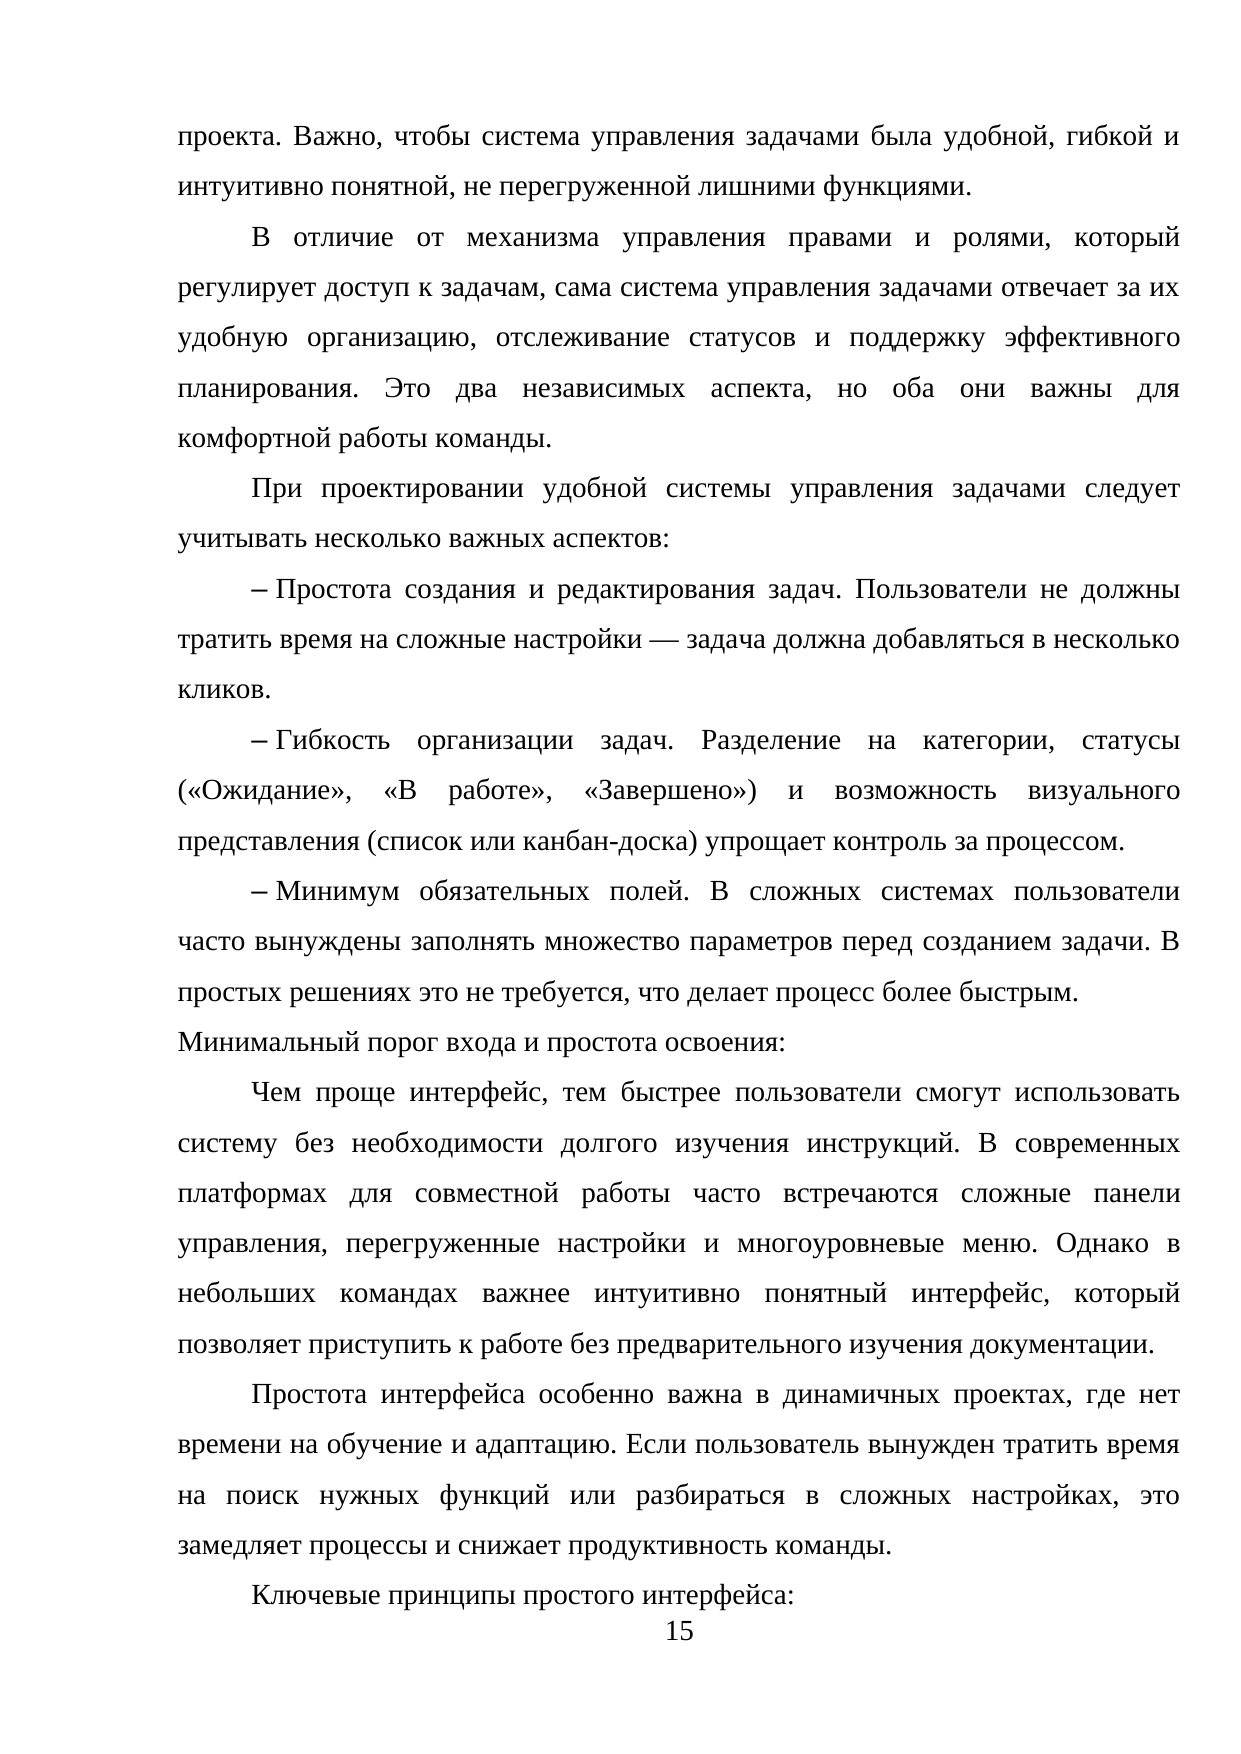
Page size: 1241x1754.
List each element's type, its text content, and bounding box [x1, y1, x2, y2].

text При проектировании удобной системы управления задачами следует учитывать несколько важных аспектов: [177, 470, 1181, 554]
text Чем проще интерфейс, тем быстрее пользователи смогут использовать систему без необходимости долгого изучения инструкций. В современных платформах для совместной работы часто встречаются сложные панели управления, перегруженные настройки и многоуровневые меню. Однако в небольших командах важнее интуитивно понятный интерфейс, который позволяет приступить к работе без предварительного изучения документации. [177, 1074, 1181, 1359]
list Простота создания и редактирования задач. Пользователи не должны тратить время на сложные настройки — задача должна добавляться в несколько кликов. [177, 571, 1181, 705]
list Гибкость организации задач. Разделение на категории, статусы («Ожидание», «В работе», «Завершено») и возможность визуального представления (список или канбан-доска) упрощает контроль за процессом. [177, 722, 1181, 856]
text Минимальный порог входа и простота освоения: [177, 1024, 1181, 1058]
text Простота интерфейса особенно важна в динамичных проектах, где нет времени на обучение и адаптацию. Если пользователь вынужден тратить время на поиск нужных функций или разбираться в сложных настройках, это замедляет процессы и снижает продуктивность команды. [177, 1376, 1181, 1561]
text В отличие от механизма управления правами и ролями, который регулирует доступ к задачам, сама система управления задачами отвечает за их удобную организацию, отслеживание статусов и поддержку эффективного планирования. Это два независимых аспекта, но оба они важны для комфортной работы команды. [177, 219, 1181, 453]
text Ключевые принципы простого интерфейса: [177, 1577, 1181, 1611]
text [177, 118, 1181, 202]
list Минимум обязательных полей. В сложных системах пользователи часто вынуждены заполнять множество параметров перед созданием задачи. В простых решениях это не требуется, что делает процесс более быстрым. [177, 873, 1181, 1007]
